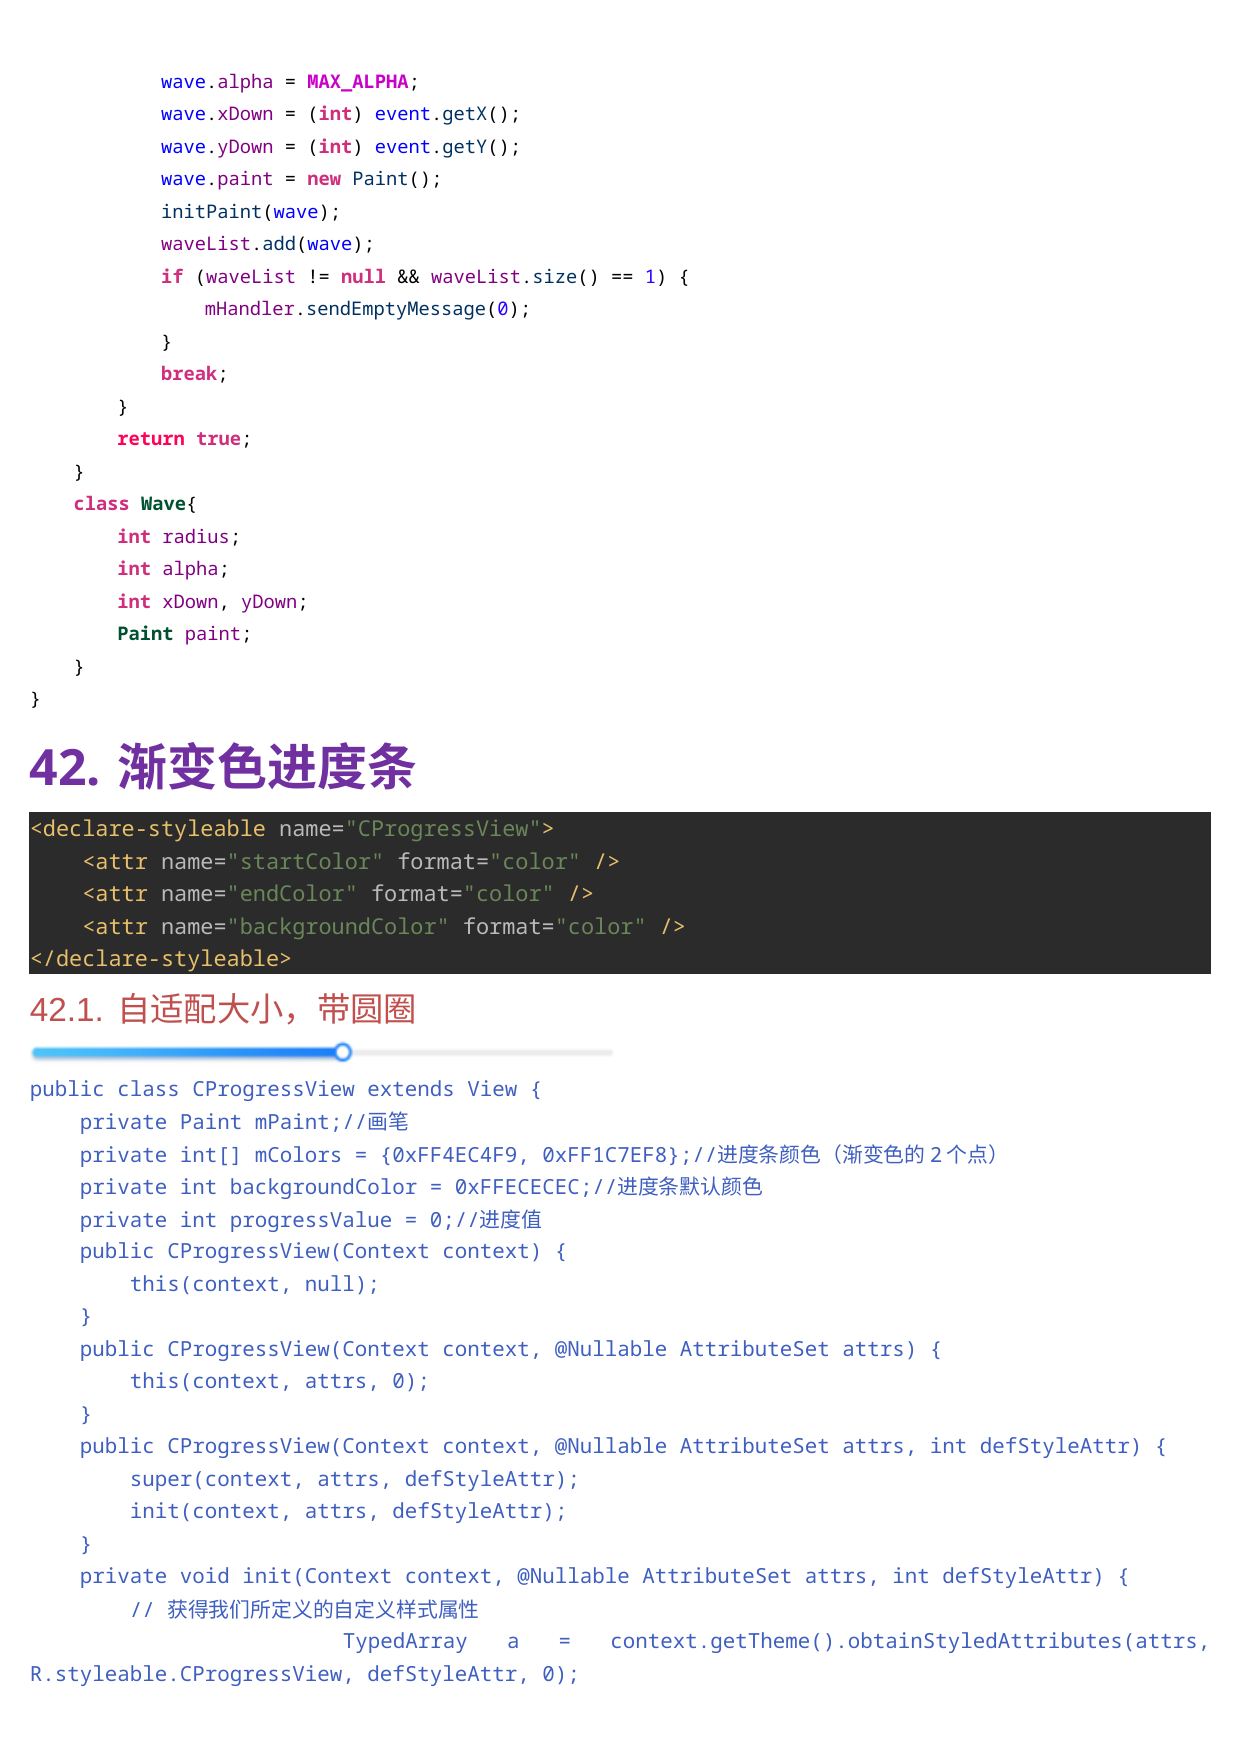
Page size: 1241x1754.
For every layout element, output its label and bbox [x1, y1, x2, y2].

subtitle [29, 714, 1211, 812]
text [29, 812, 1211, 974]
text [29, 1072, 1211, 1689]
picture [29, 1039, 622, 1070]
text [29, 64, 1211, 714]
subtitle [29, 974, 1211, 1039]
